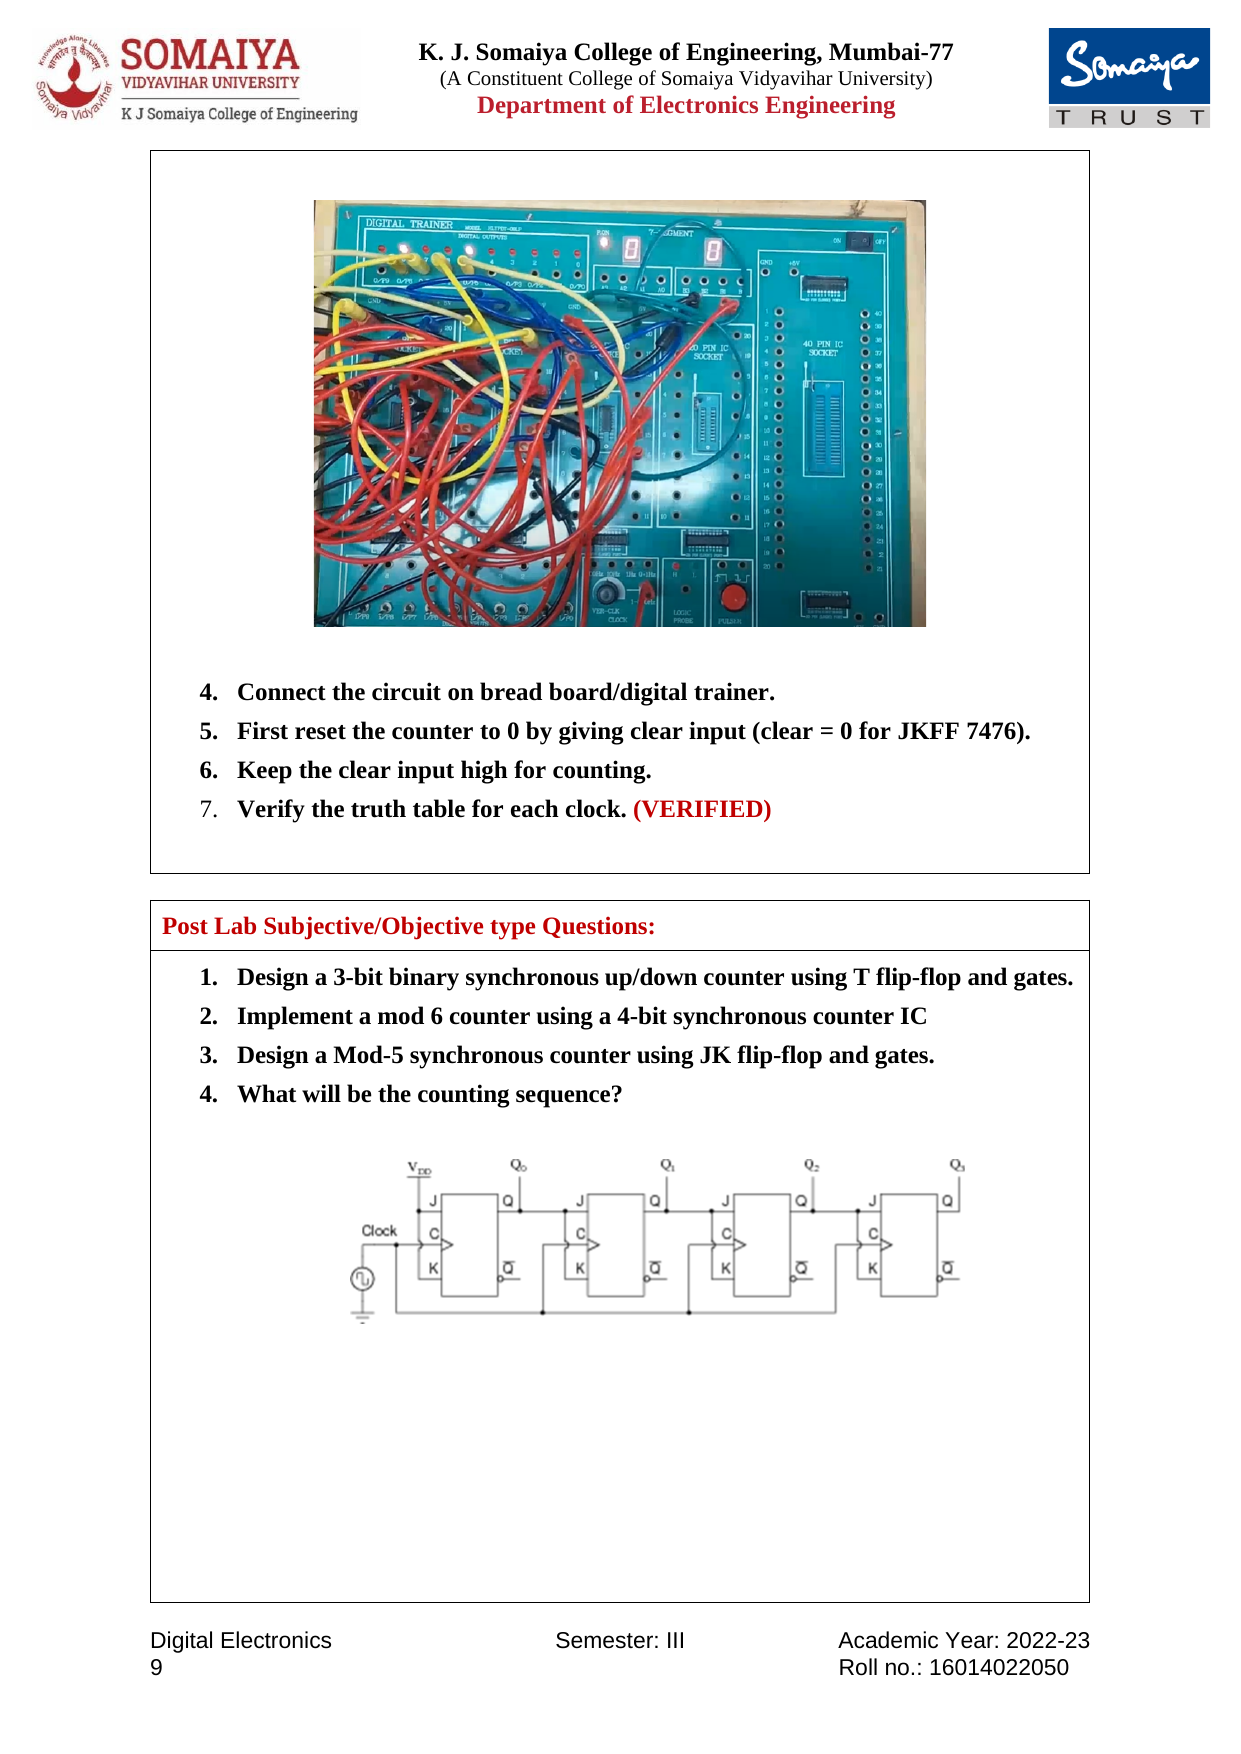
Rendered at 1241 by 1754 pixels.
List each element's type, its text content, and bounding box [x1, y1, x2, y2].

picture [719, 619, 728, 625]
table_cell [151, 151, 1089, 872]
picture [31, 28, 361, 130]
picture [1048, 28, 1211, 128]
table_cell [151, 951, 1089, 1602]
picture [313, 200, 927, 627]
picture [336, 1157, 980, 1334]
table_header Post Lab Subjective/Objective type Questions: [151, 901, 1089, 950]
